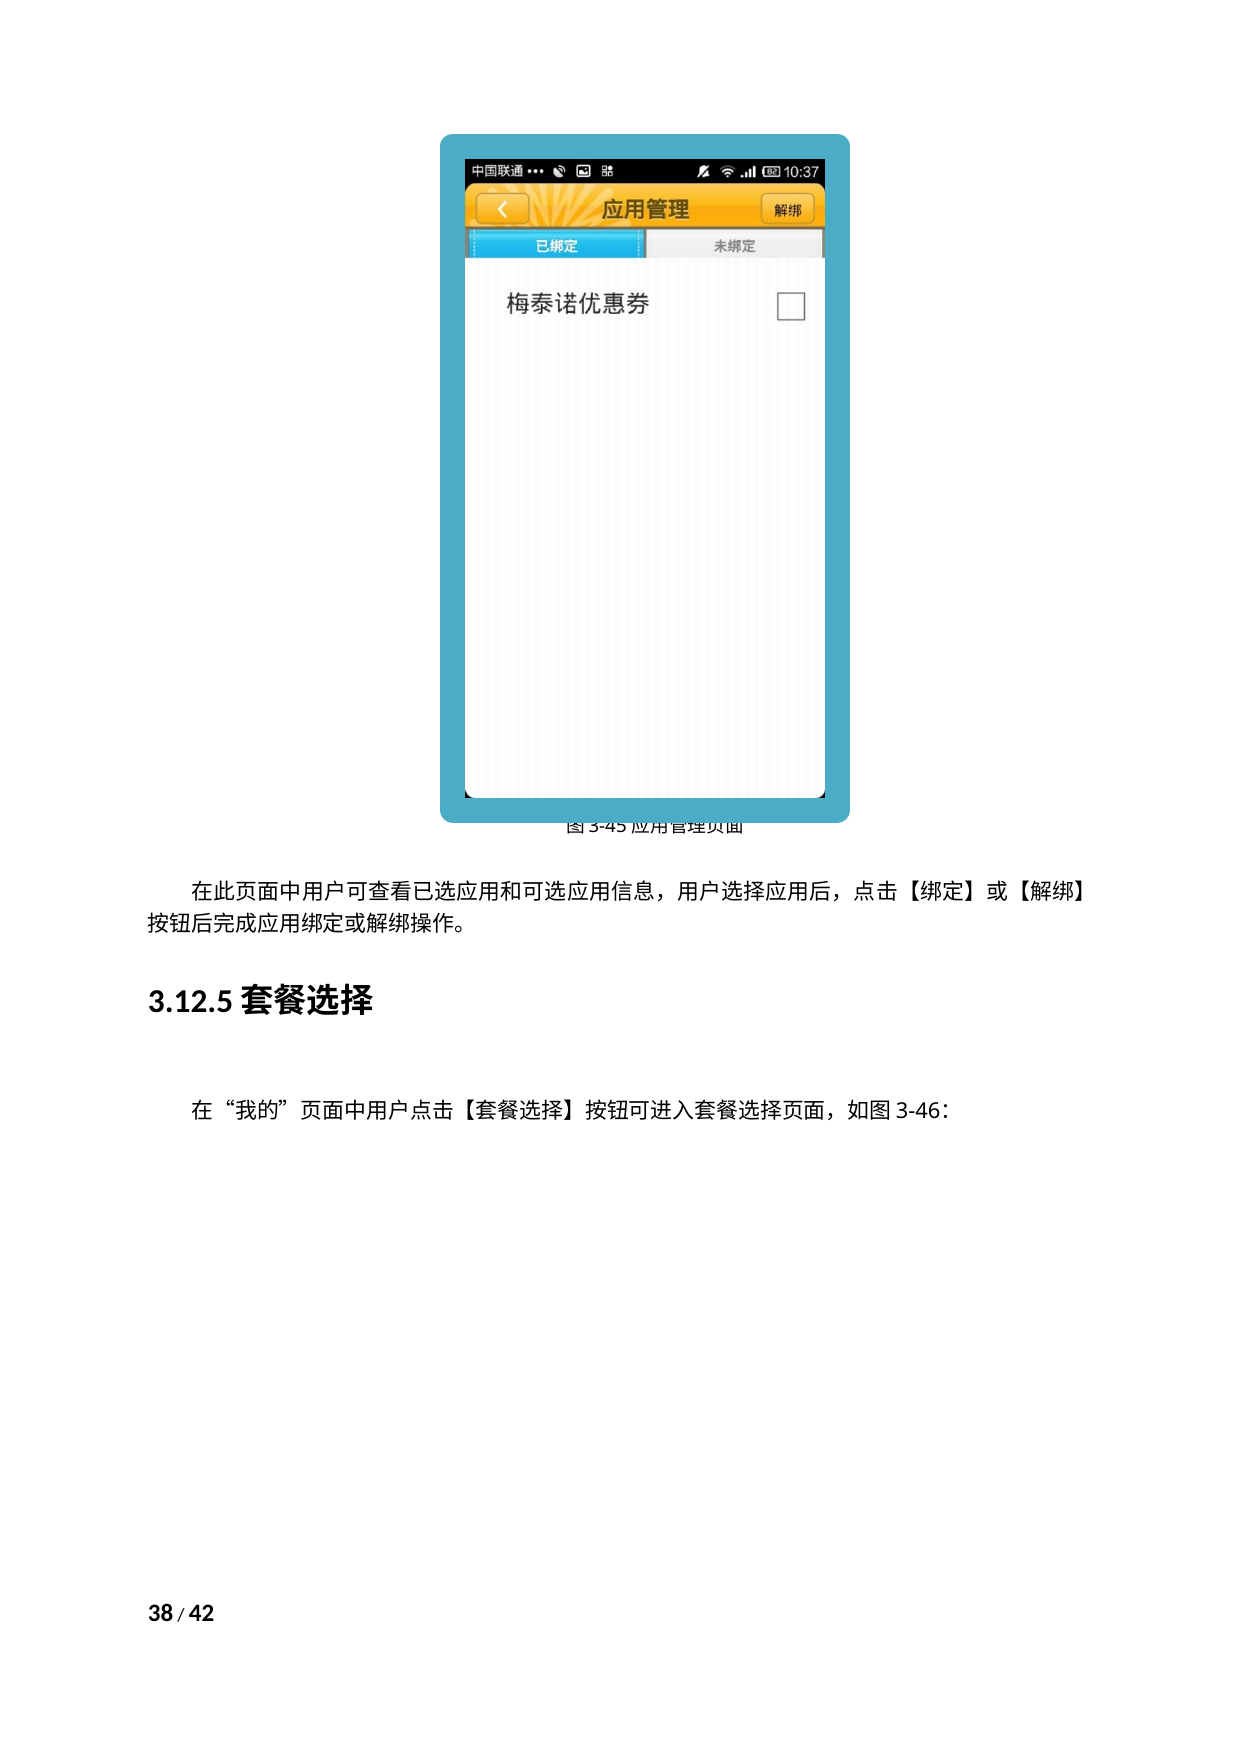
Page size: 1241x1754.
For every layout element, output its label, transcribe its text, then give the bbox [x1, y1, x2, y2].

list 图3-45 应用管理页面 [148, 808, 1098, 841]
text 在“我的”页面中用户点击【套餐选择】按钮可进入套餐选择页面，如图3-46： [148, 1093, 1098, 1125]
text 在此页面中用户可查看已选应用和可选应用信息，用户选择应用后，点击【绑定】或【解绑】按钮后完成应用绑定或解绑操作。 [148, 873, 1098, 938]
subtitle 3.12.5套餐选择 [148, 966, 1092, 1031]
picture [465, 159, 825, 798]
